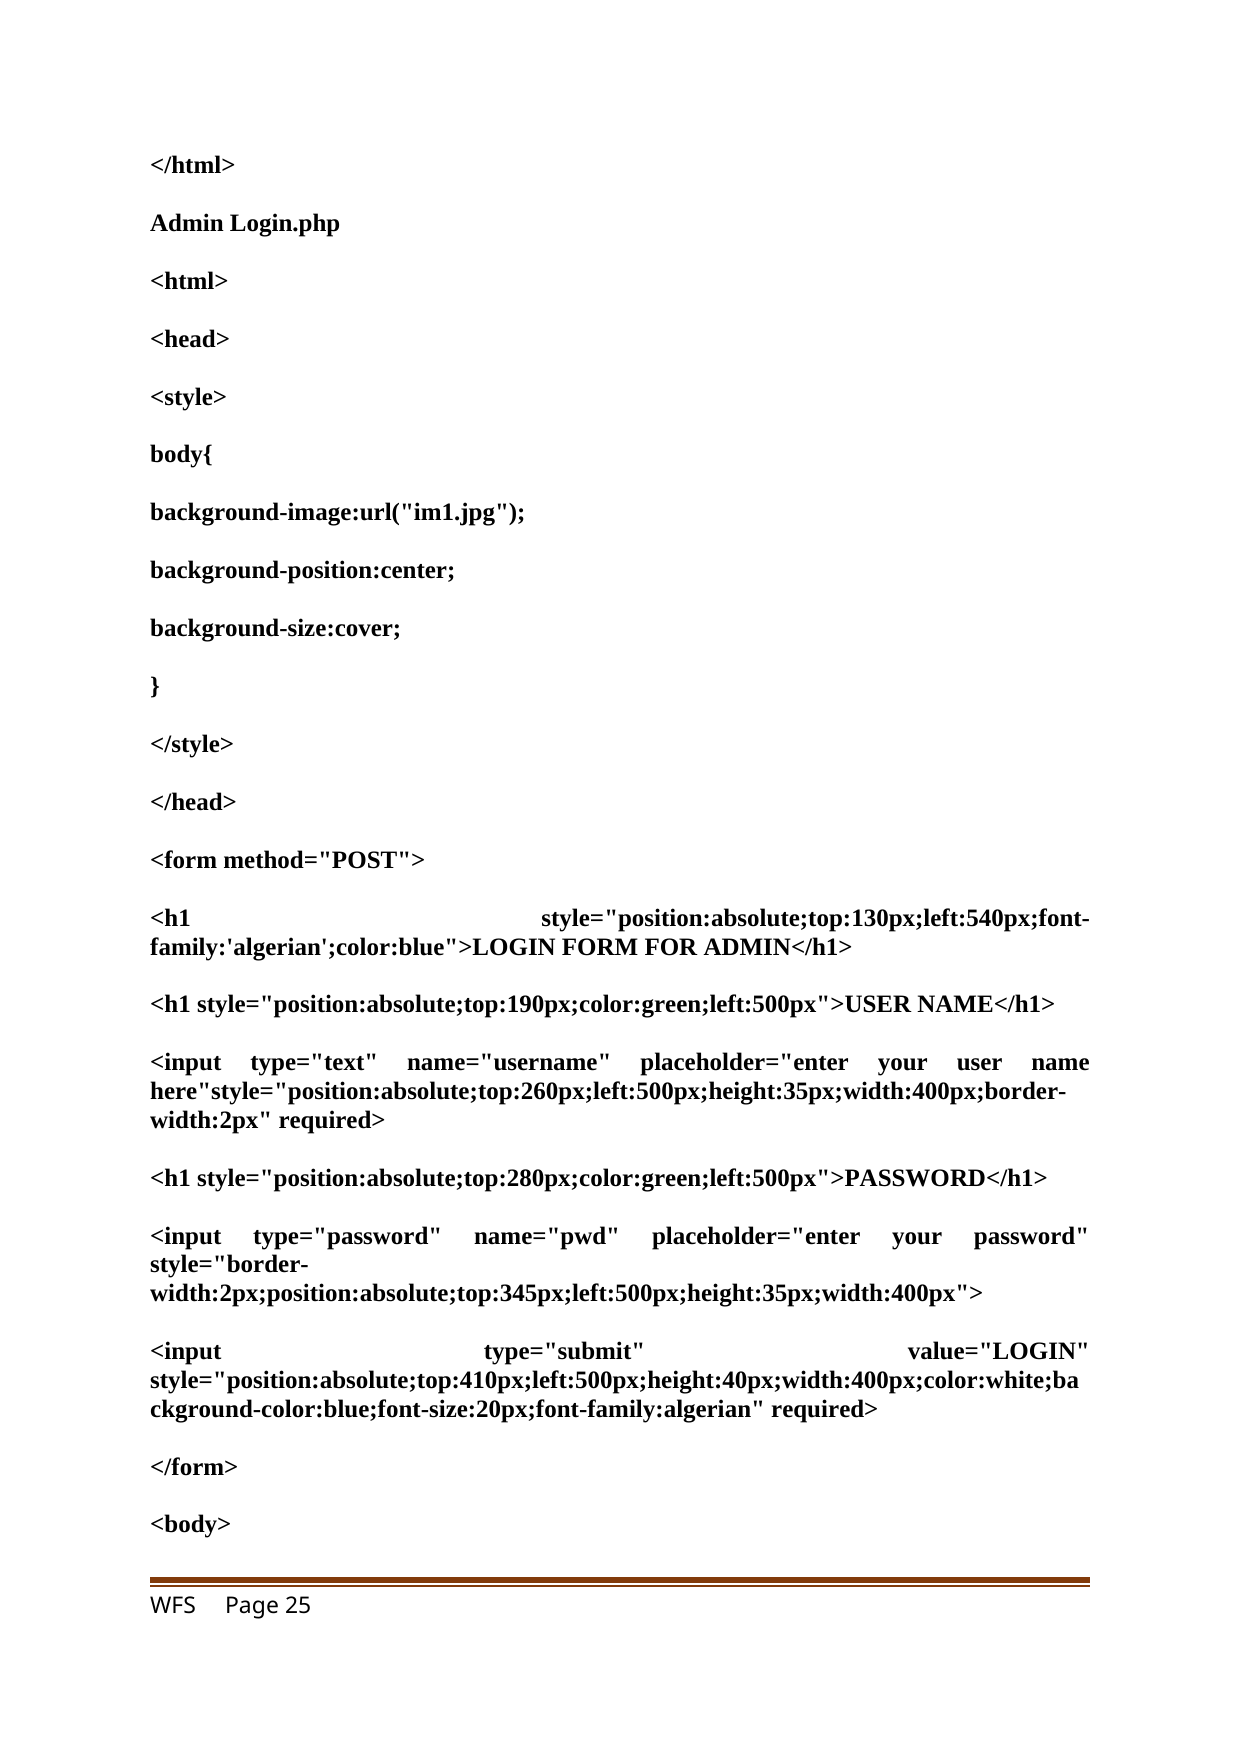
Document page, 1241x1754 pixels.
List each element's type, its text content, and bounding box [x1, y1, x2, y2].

text <style> [150, 382, 1090, 410]
text <h1 style="position:absolute;top:280px;color:green;left:500px">PASSWORD</h1> [150, 1163, 1090, 1192]
text </head> [150, 787, 1090, 816]
text <html> [150, 266, 1090, 294]
text <h1 style="position:absolute;top:190px;color:green;left:500px">USER NAME</h1> [150, 989, 1090, 1018]
text <input type="password" name="pwd" placeholder="enter your password" style="border-width:2px;position:absolute;top:345px;left:500px;height:35px;width:400px"> [150, 1221, 1090, 1307]
text <h1 style="position:absolute;top:130px;left:540px;font-family:'algerian';color:blue">LOGIN FORM FOR ADMIN</h1> [150, 903, 1090, 960]
text background-size:cover; [150, 613, 1090, 642]
text body{ [150, 439, 1090, 468]
text <input type="text" name="username" placeholder="enter your user name here"style="position:absolute;top:260px;left:500px;height:35px;width:400px;border-width:2px" required> [150, 1047, 1090, 1134]
text background-position:center; [150, 555, 1090, 584]
text <input type="submit" value="LOGIN" style="position:absolute;top:410px;left:500px;height:40px;width:400px;color:white;background-color:blue;font-size:20px;font-family:algerian" required> [150, 1336, 1090, 1422]
text } [150, 671, 1090, 700]
text <head> [150, 324, 1090, 352]
text background-image:url("im1.jpg"); [150, 497, 1090, 526]
text </form> [150, 1452, 1090, 1480]
text <form method="POST"> [150, 845, 1090, 874]
text </style> [150, 729, 1090, 758]
text Admin Login.php [150, 208, 1090, 237]
text <body> [150, 1509, 1090, 1538]
text </html> [150, 150, 1090, 179]
